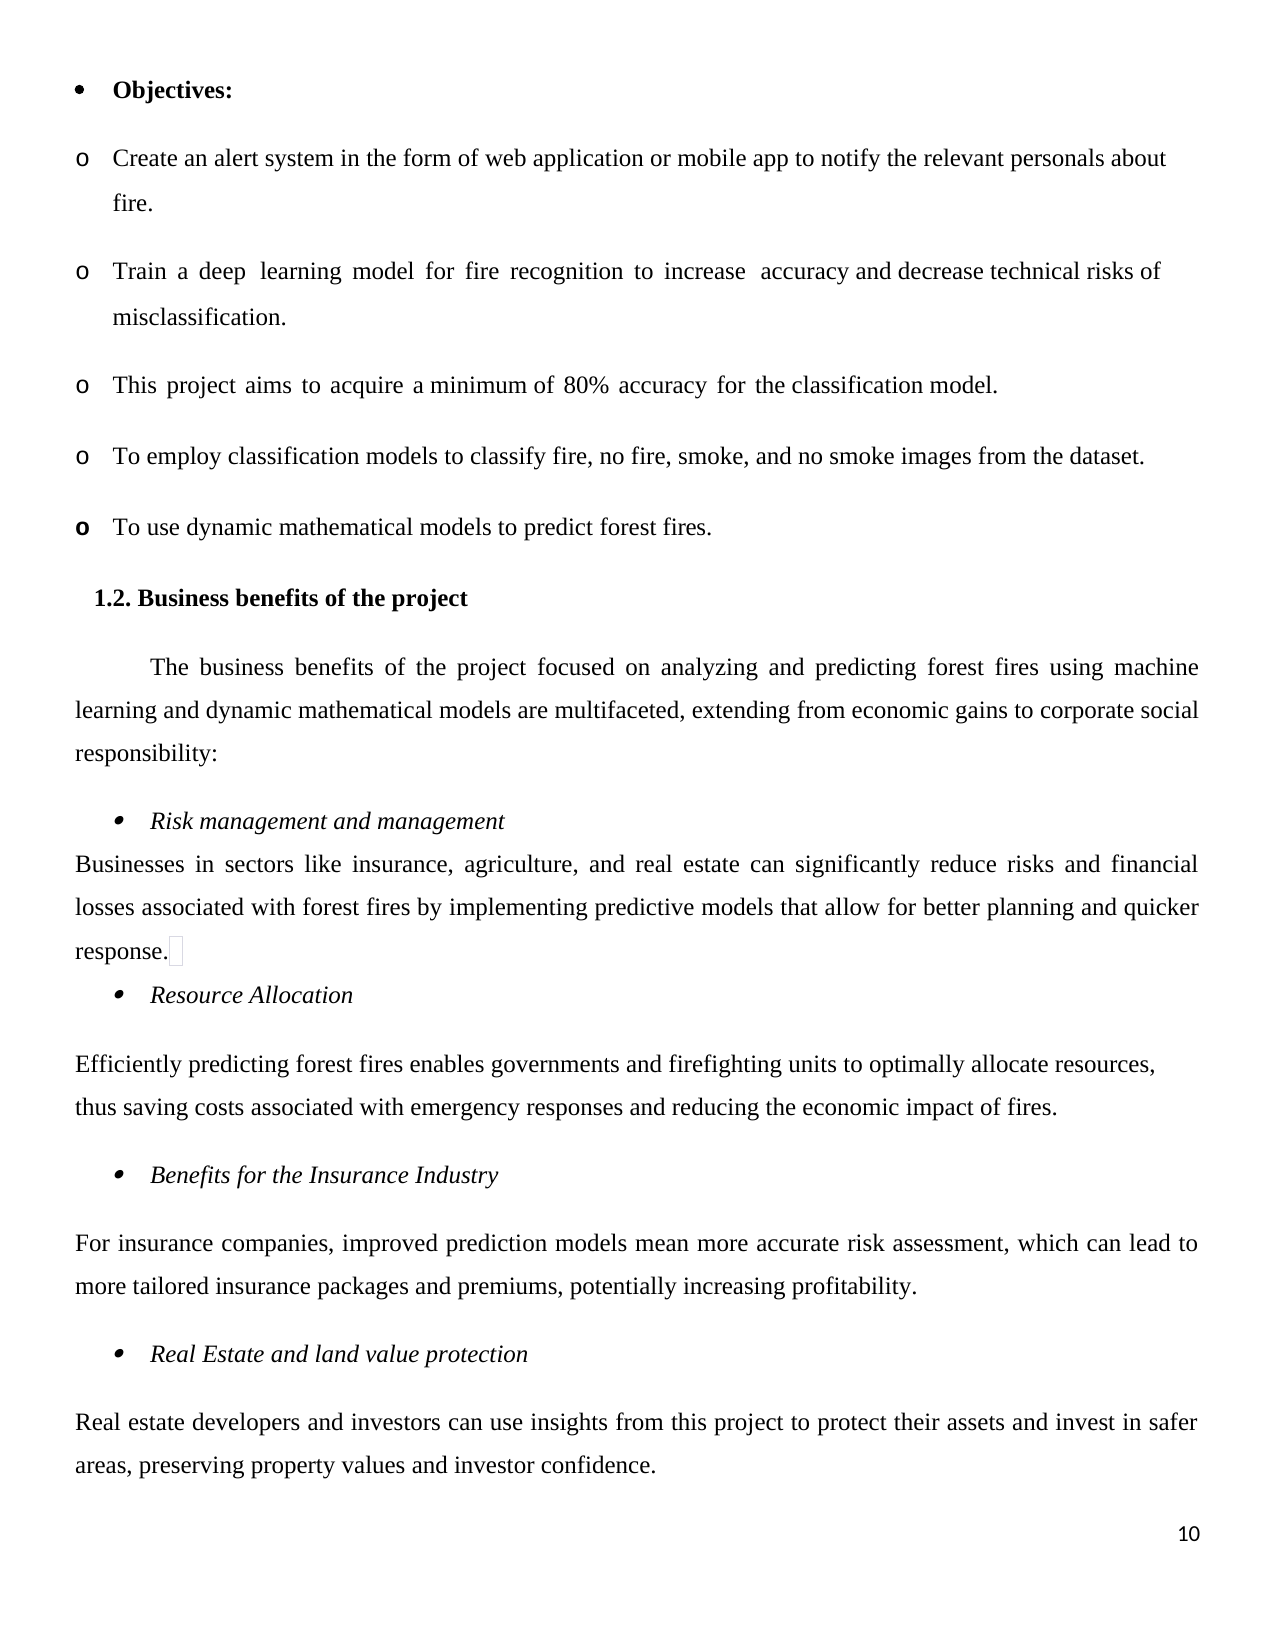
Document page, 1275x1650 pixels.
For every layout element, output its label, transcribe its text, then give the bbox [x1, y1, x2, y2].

list Train a deep learning model for fire recognition to increase accuracy and decrease technical risks of misclassification. [75, 256, 1200, 330]
text The business benefits of the project focused on analyzing and predicting forest fires using machine learning and dynamic mathematical models are multifaceted, extending from economic gains to corporate social responsibility: [75, 652, 1200, 767]
list Real Estate and land value protection [112, 1339, 1200, 1368]
list Benefits for the Insurance Industry [112, 1160, 1200, 1189]
list This project aims to acquire a minimum of 80% accuracy for the classification model. [75, 370, 1200, 401]
list To use dynamic mathematical models to predict forest fires. [75, 512, 1200, 543]
list To employ classification models to classify fire, no fire, smoke, and no smoke images from the dataset. [75, 441, 1200, 472]
list Businesses in sectors like insurance, agriculture, and real estate can significantly reduce risks and financial losses associated with forest fires by implementing predictive models that allow for better planning and quicker response. [75, 849, 1200, 966]
text For insurance companies, improved prediction models mean more accurate risk assessment, which can lead to more tailored insurance packages and premiums, potentially increasing profitability. [75, 1228, 1200, 1300]
subtitle 1.2. Business benefits of the project [75, 583, 1200, 612]
list Resource Allocation [112, 981, 1200, 1009]
list Objectives: [75, 75, 1200, 104]
text Efficiently predicting forest fires enables governments and firefighting units to optimally allocate resources, thus saving costs associated with emergency responses and reducing the economic impact of fires. [75, 1049, 1200, 1121]
list Risk management and management [112, 806, 1200, 835]
text Real estate developers and investors can use insights from this project to protect their assets and invest in safer areas, preserving property values and investor confidence. [75, 1407, 1200, 1479]
list Create an alert system in the form of web application or mobile app to notify the relevant personals about fire. [75, 143, 1200, 217]
